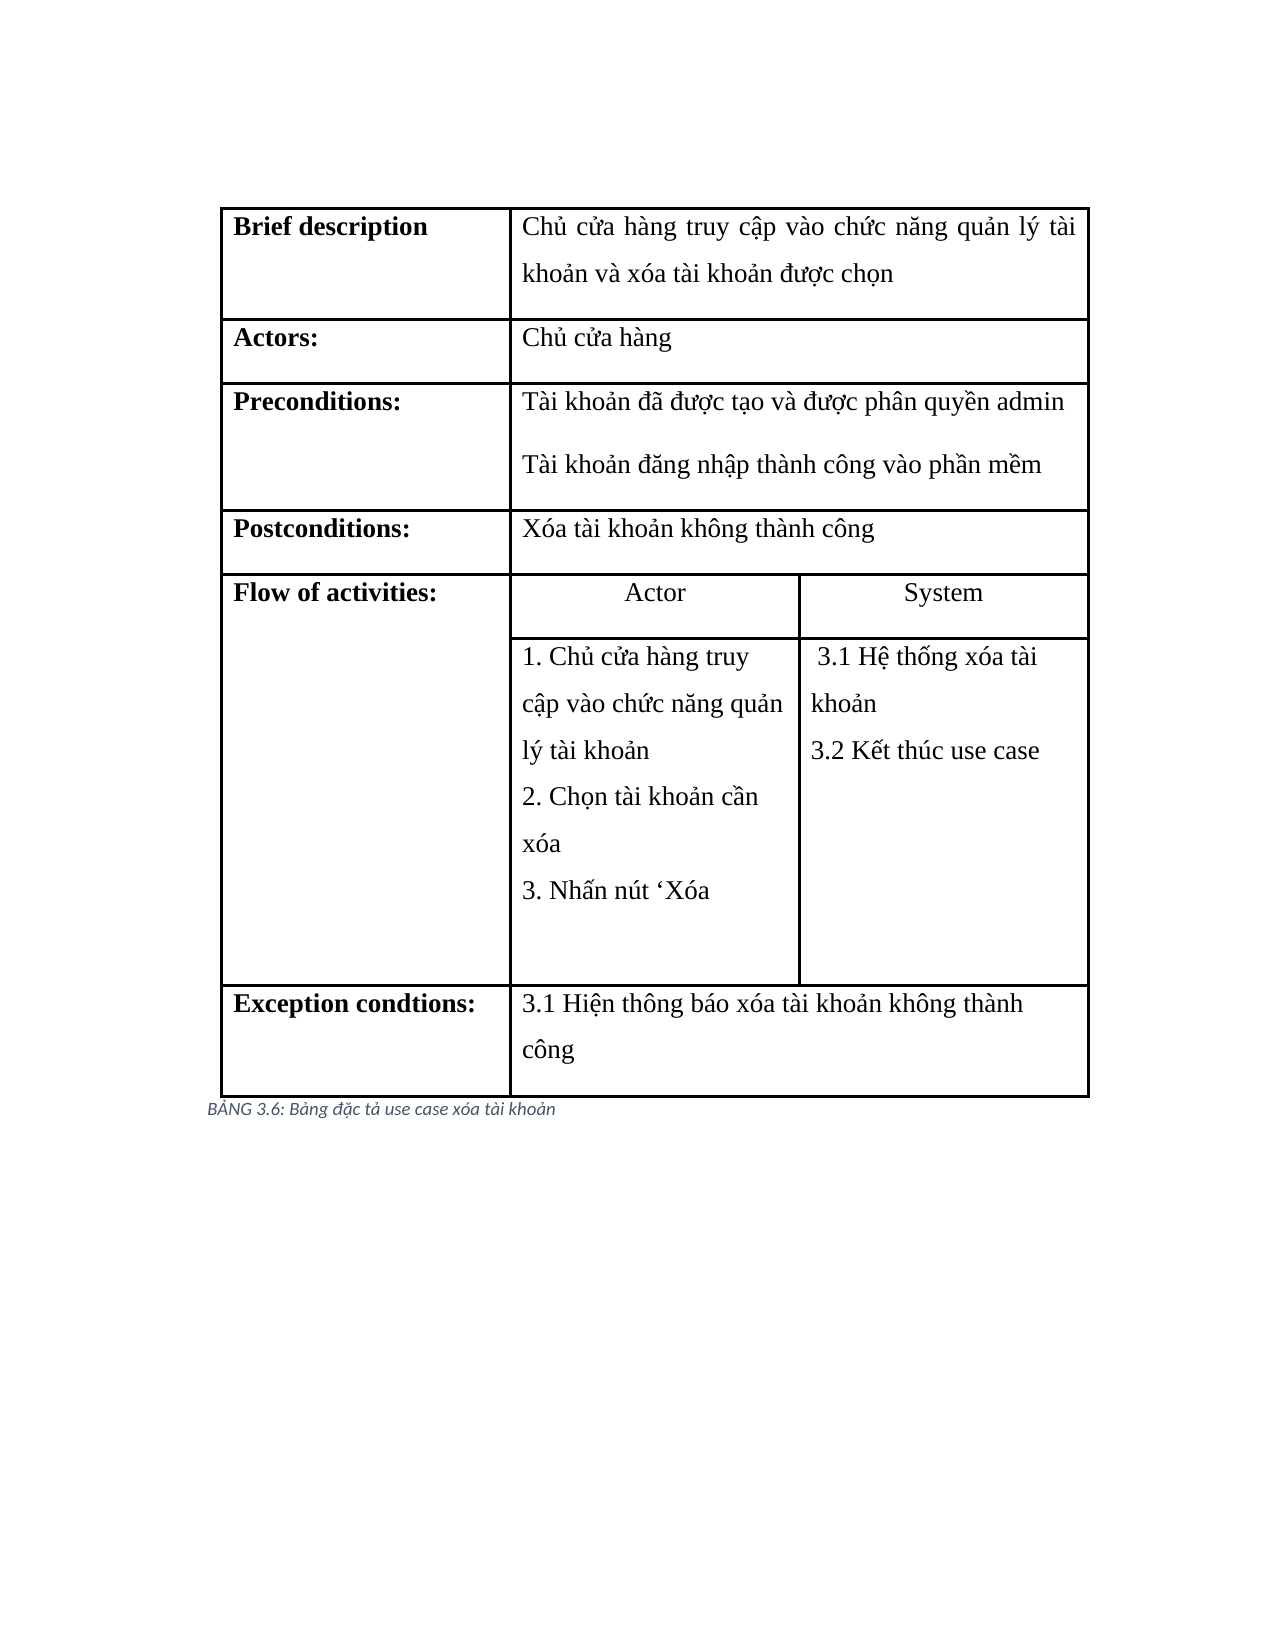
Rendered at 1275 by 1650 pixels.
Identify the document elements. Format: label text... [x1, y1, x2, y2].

table_cell Actors: [223, 321, 509, 382]
table_cell [223, 637, 509, 984]
table_cell 3.1 Hệ thống xóa tài khoản 3.2 Kết thúc use case [801, 640, 1087, 984]
table_cell Flow of activities: [223, 576, 509, 637]
table_cell Tài khoản đã được tạo và được phân quyền admin Tài khoản đăng nhập thành công vào phần mềm [512, 385, 1087, 509]
table_cell Actor [512, 576, 798, 637]
table_cell Postconditions: [223, 512, 509, 573]
table_cell Exception condtions: [223, 987, 509, 1094]
table_cell 1. Chủ cửa hàng truy cập vào chức năng quản lý tài khoản 2. Chọn tài khoản cần xóa 3. Nhấn nút ‘Xóa [512, 640, 798, 984]
table_cell Chủ cửa hàng [512, 321, 1087, 382]
table_cell System [801, 576, 1087, 637]
table_cell Chủ cửa hàng truy cập vào chức năng quản lý tài khoản và xóa tài khoản được chọn [512, 210, 1087, 318]
table_cell Brief description [223, 210, 509, 318]
table_cell Preconditions: [223, 385, 509, 509]
table_cell 3.1 Hiện thông báo xóa tài khoản không thành công [512, 987, 1087, 1094]
table_cell Xóa tài khoản không thành công [512, 512, 1087, 573]
